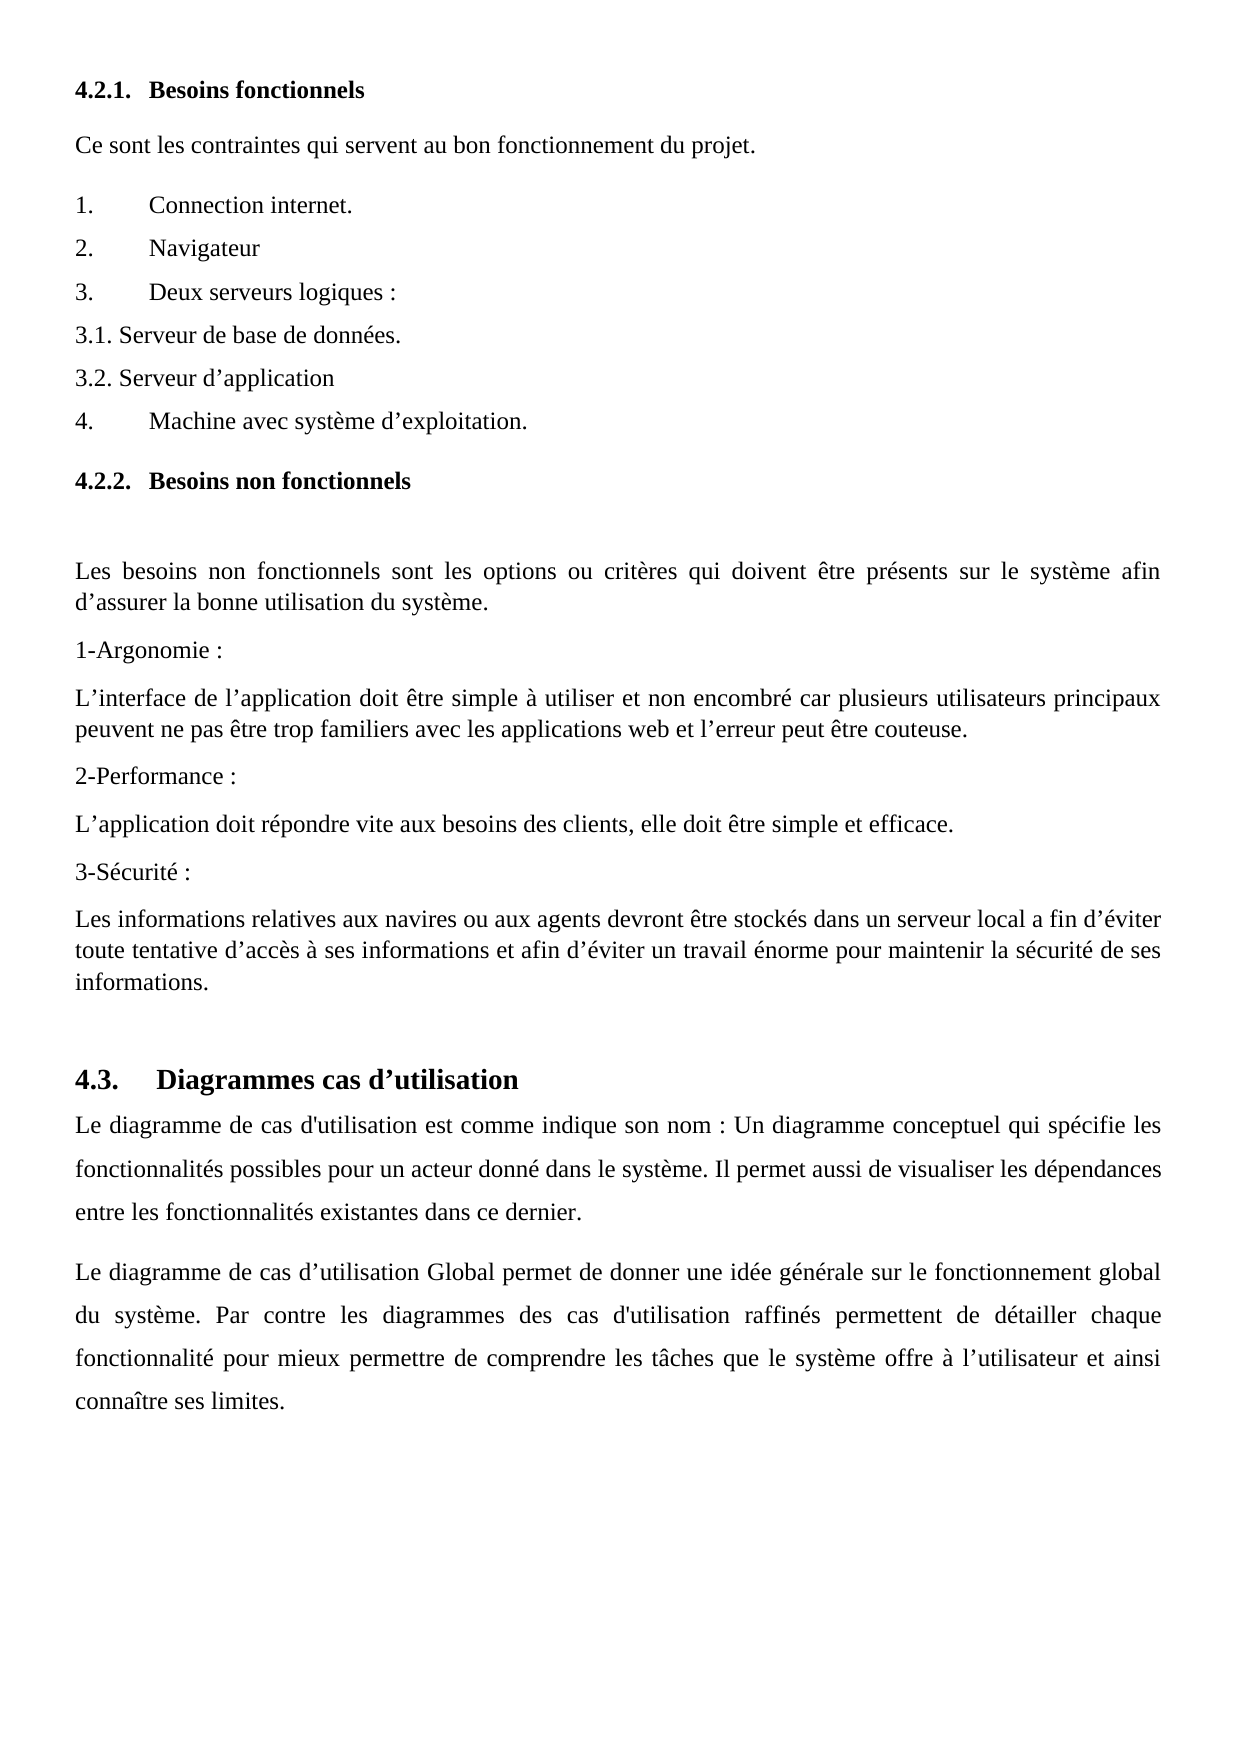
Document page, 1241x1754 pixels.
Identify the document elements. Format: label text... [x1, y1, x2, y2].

text L’application doit répondre vite aux besoins des clients, elle doit être simple et efficace. [75, 809, 1162, 838]
text Les besoins non fonctionnels sont les options ou critères qui doivent être présents sur le système afin d’assurer la bonne utilisation du système. [75, 556, 1162, 616]
list Deux serveurs logiques : [75, 277, 1162, 305]
text Le diagramme de cas d'utilisation est comme indique son nom : Un diagramme conceptuel qui spécifie les fonctionnalités possibles pour un acteur donné dans le système. Il permet aussi de visualiser les dépendances entre les fonctionnalités existantes dans ce dernier. [75, 1111, 1162, 1226]
list 3.2. Serveur d’application [75, 363, 1162, 392]
text L’interface de l’application doit être simple à utiliser et non encombré car plusieurs utilisateurs principaux peuvent ne pas être trop familiers avec les applications web et l’erreur peut être couteuse. [75, 683, 1162, 742]
list Connection internet. [75, 190, 1162, 219]
subtitle Diagrammes cas d’utilisation [75, 1062, 1162, 1096]
text 2-Performance : [75, 761, 1162, 790]
text Ce sont les contraintes qui servent au bon fonctionnement du projet. [75, 131, 1162, 159]
text Les informations relatives aux navires ou aux agents devront être stockés dans un serveur local a fin d’éviter toute tentative d’accès à ses informations et afin d’éviter un travail énorme pour maintenir la sécurité de ses informations. [75, 904, 1162, 995]
subtitle Besoins fonctionnels [75, 75, 1162, 104]
list Navigateur [75, 233, 1162, 262]
subtitle Besoins non fonctionnels [75, 466, 1162, 494]
list Machine avec système d’exploitation. [75, 406, 1162, 435]
text 3-Sécurité : [75, 857, 1162, 886]
text Le diagramme de cas d’utilisation Global permet de donner une idée générale sur le fonctionnement global du système. Par contre les diagrammes des cas d'utilisation raffinés permettent de détailler chaque fonctionnalité pour mieux permettre de comprendre les tâches que le système offre à l’utilisateur et ainsi connaître ses limites. [75, 1257, 1162, 1415]
text 1-Argonomie : [75, 635, 1162, 664]
list 3.1. Serveur de base de données. [75, 320, 1162, 348]
